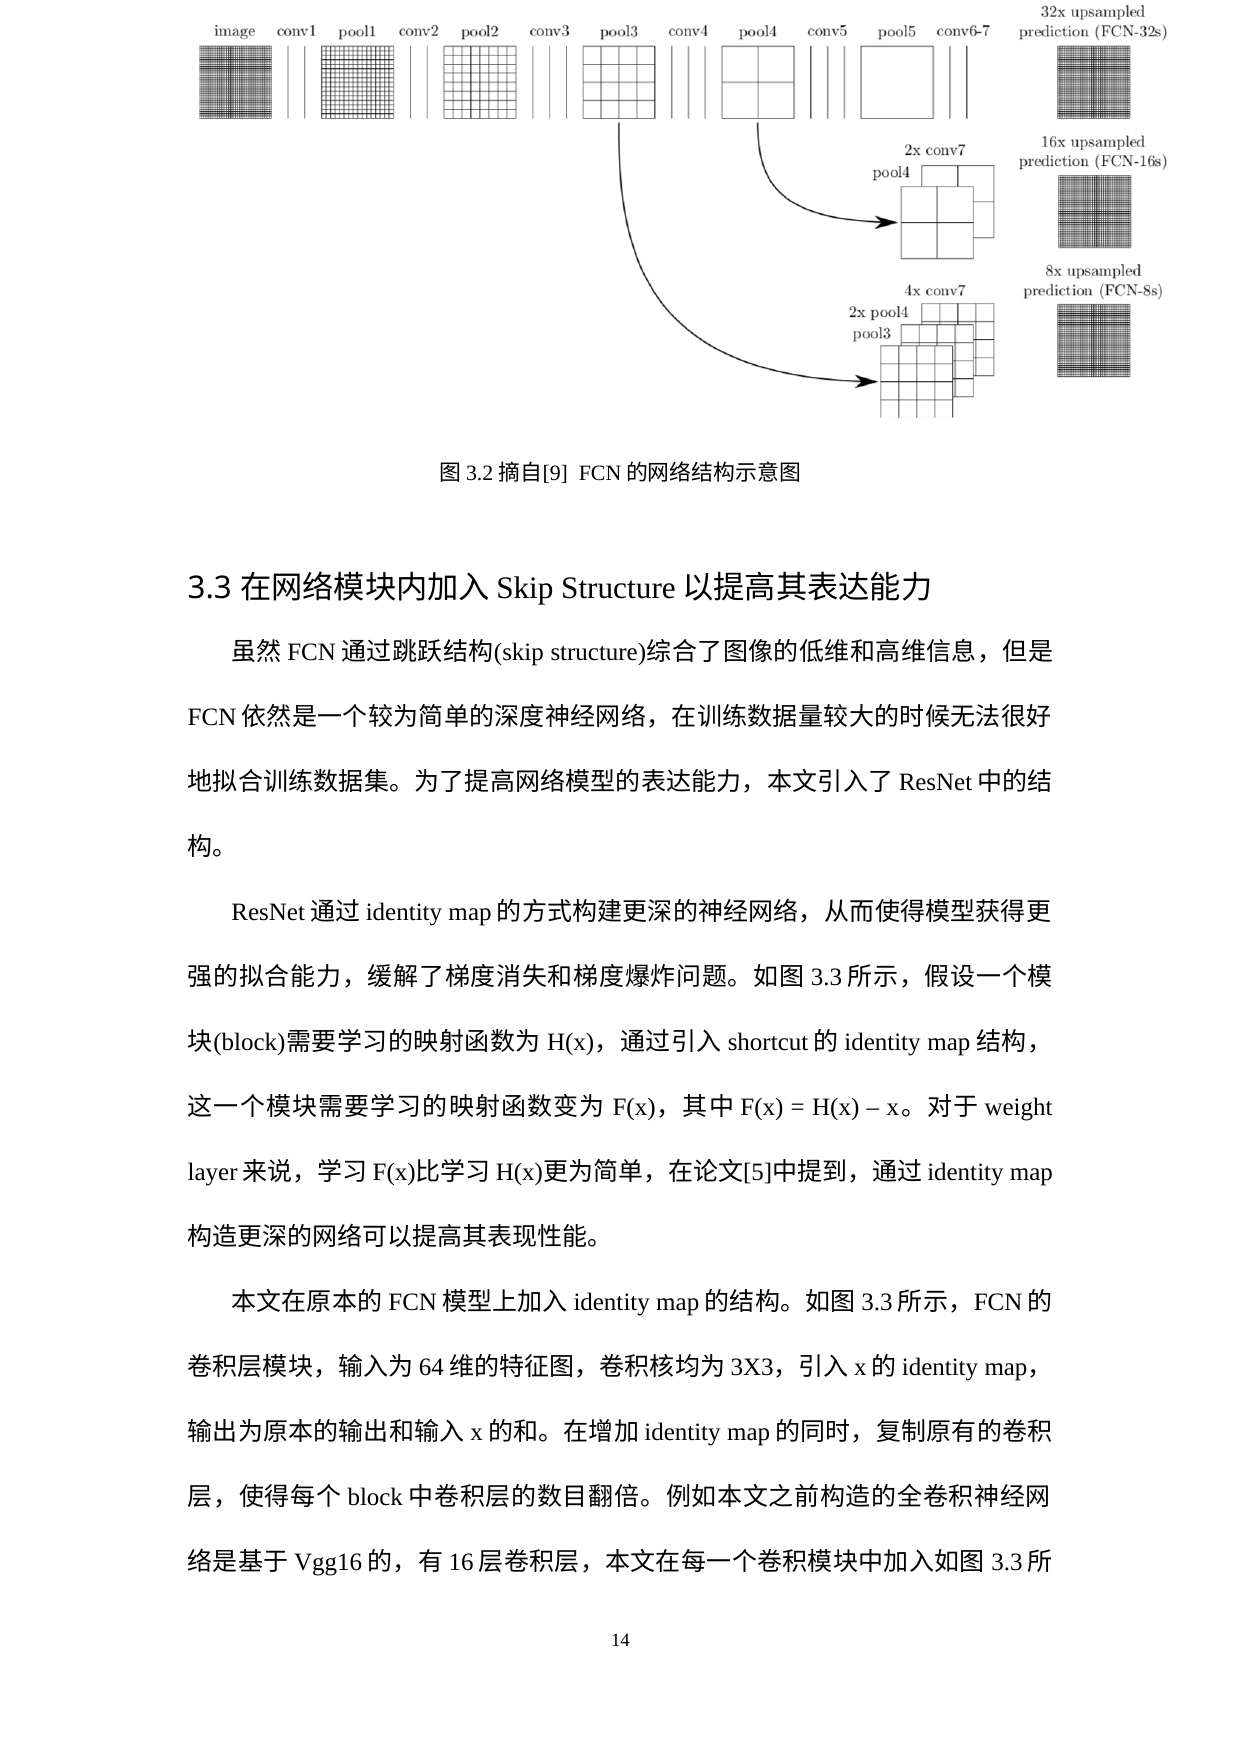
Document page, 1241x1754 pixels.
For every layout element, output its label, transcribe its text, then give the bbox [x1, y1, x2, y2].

text ResNet通过identity map的方式构建更深的神经网络，从而使得模型获得更强的拟合能力，缓解了梯度消失和梯度爆炸问题。如图3.3所示，假设一个模块(block)需要学习的映射函数为H(x)，通过引入shortcut的identity map结构，这一个模块需要学习的映射函数变为F(x)，其中F(x) = H(x) – x。对于weight layer来说，学习F(x)比学习H(x)更为简单，在论文[5]中提到，通过identity map构造更深的网络可以提高其表现性能。 [187, 877, 1053, 1267]
picture [187, 0, 1169, 423]
text 虽然FCN通过跳跃结构(skip structure)综合了图像的低维和高维信息，但是FCN依然是一个较为简单的深度神经网络，在训练数据量较大的时候无法很好地拟合训练数据集。为了提高网络模型的表达能力，本文引入了ResNet中的结构。 [187, 617, 1053, 877]
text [187, 1267, 1053, 1592]
text 图3.2 摘自[9] FCN的网络结构示意图 [187, 423, 1053, 487]
text 3.3 在网络模块内加入Skip Structure以提高其表达能力 [187, 552, 1053, 617]
